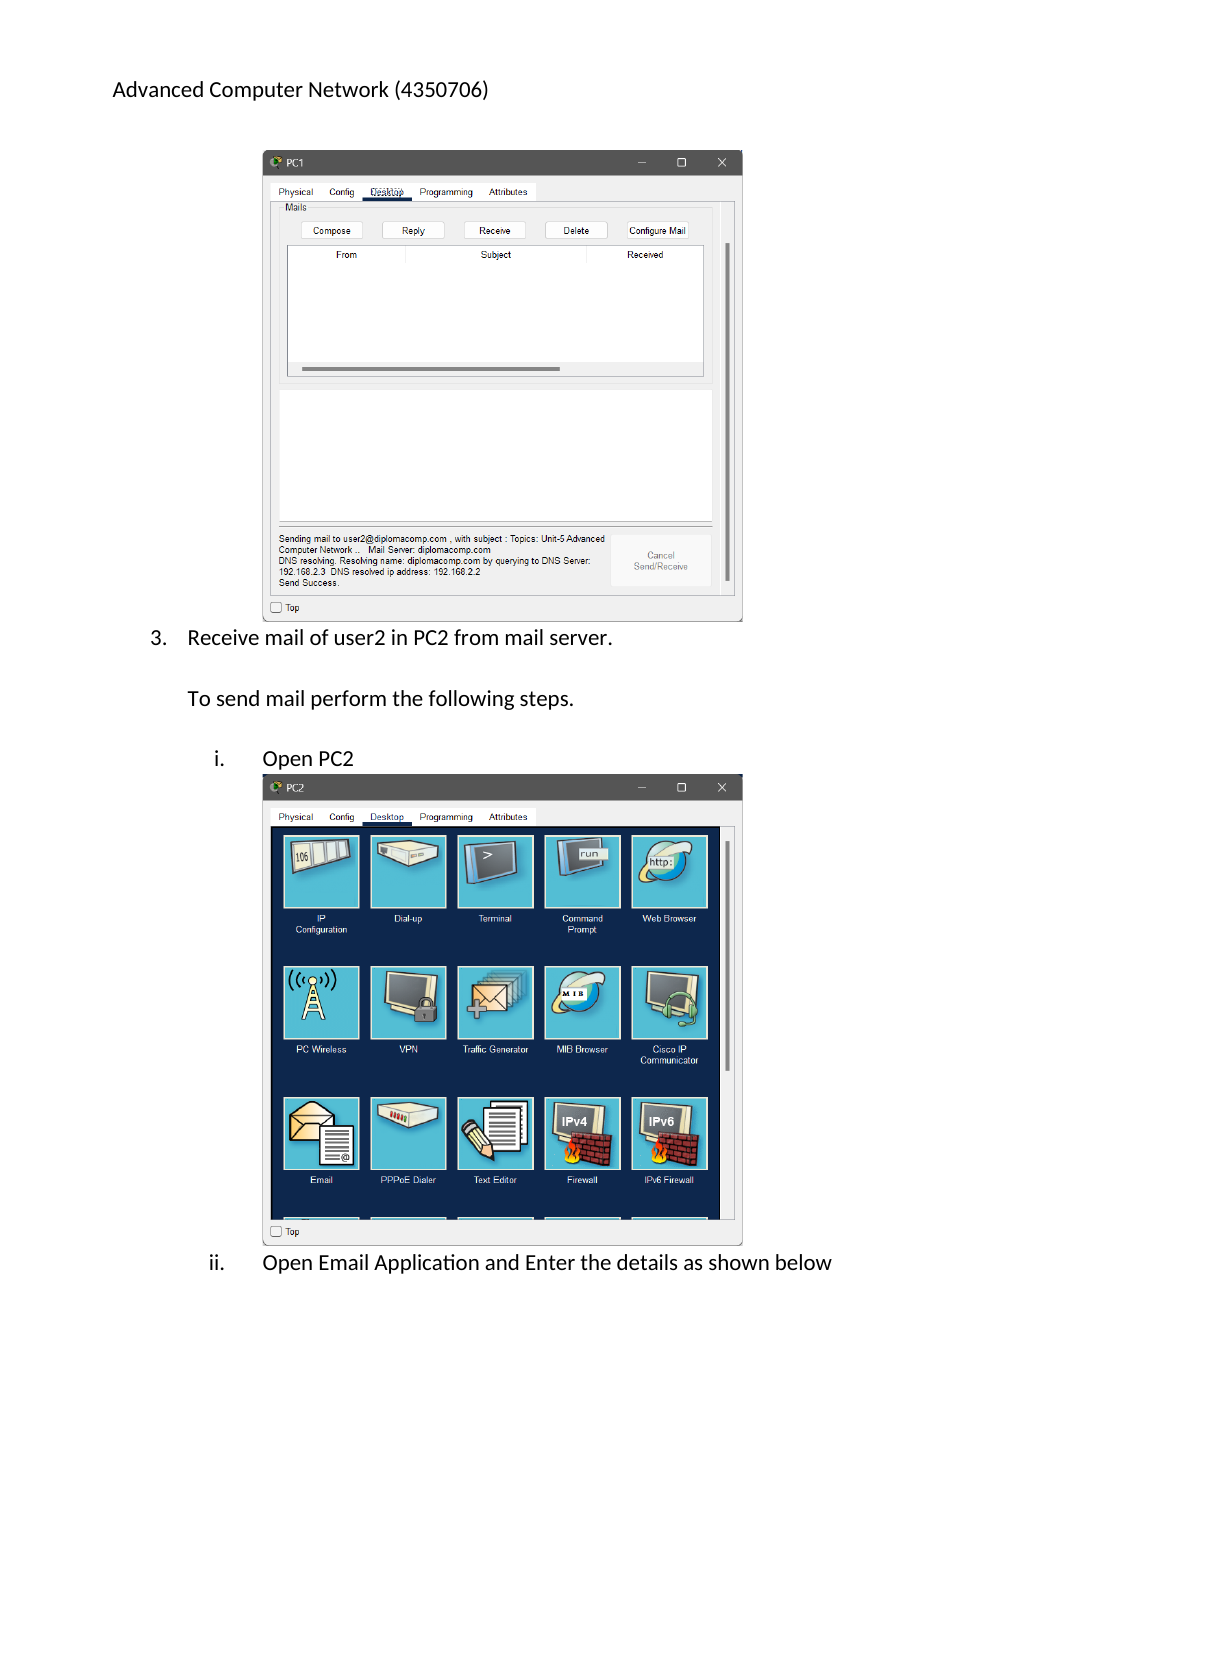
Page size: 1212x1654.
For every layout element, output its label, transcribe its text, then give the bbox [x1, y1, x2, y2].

list Receive mail of user2 in PC2 from mail server. [150, 623, 1099, 651]
list To send mail perform the following steps. [187, 684, 1099, 712]
list Open PC2 [225, 744, 1099, 772]
picture [262, 774, 743, 1246]
picture [262, 150, 743, 622]
list Open Email Application and Enter the details as shown below [225, 1248, 1099, 1276]
